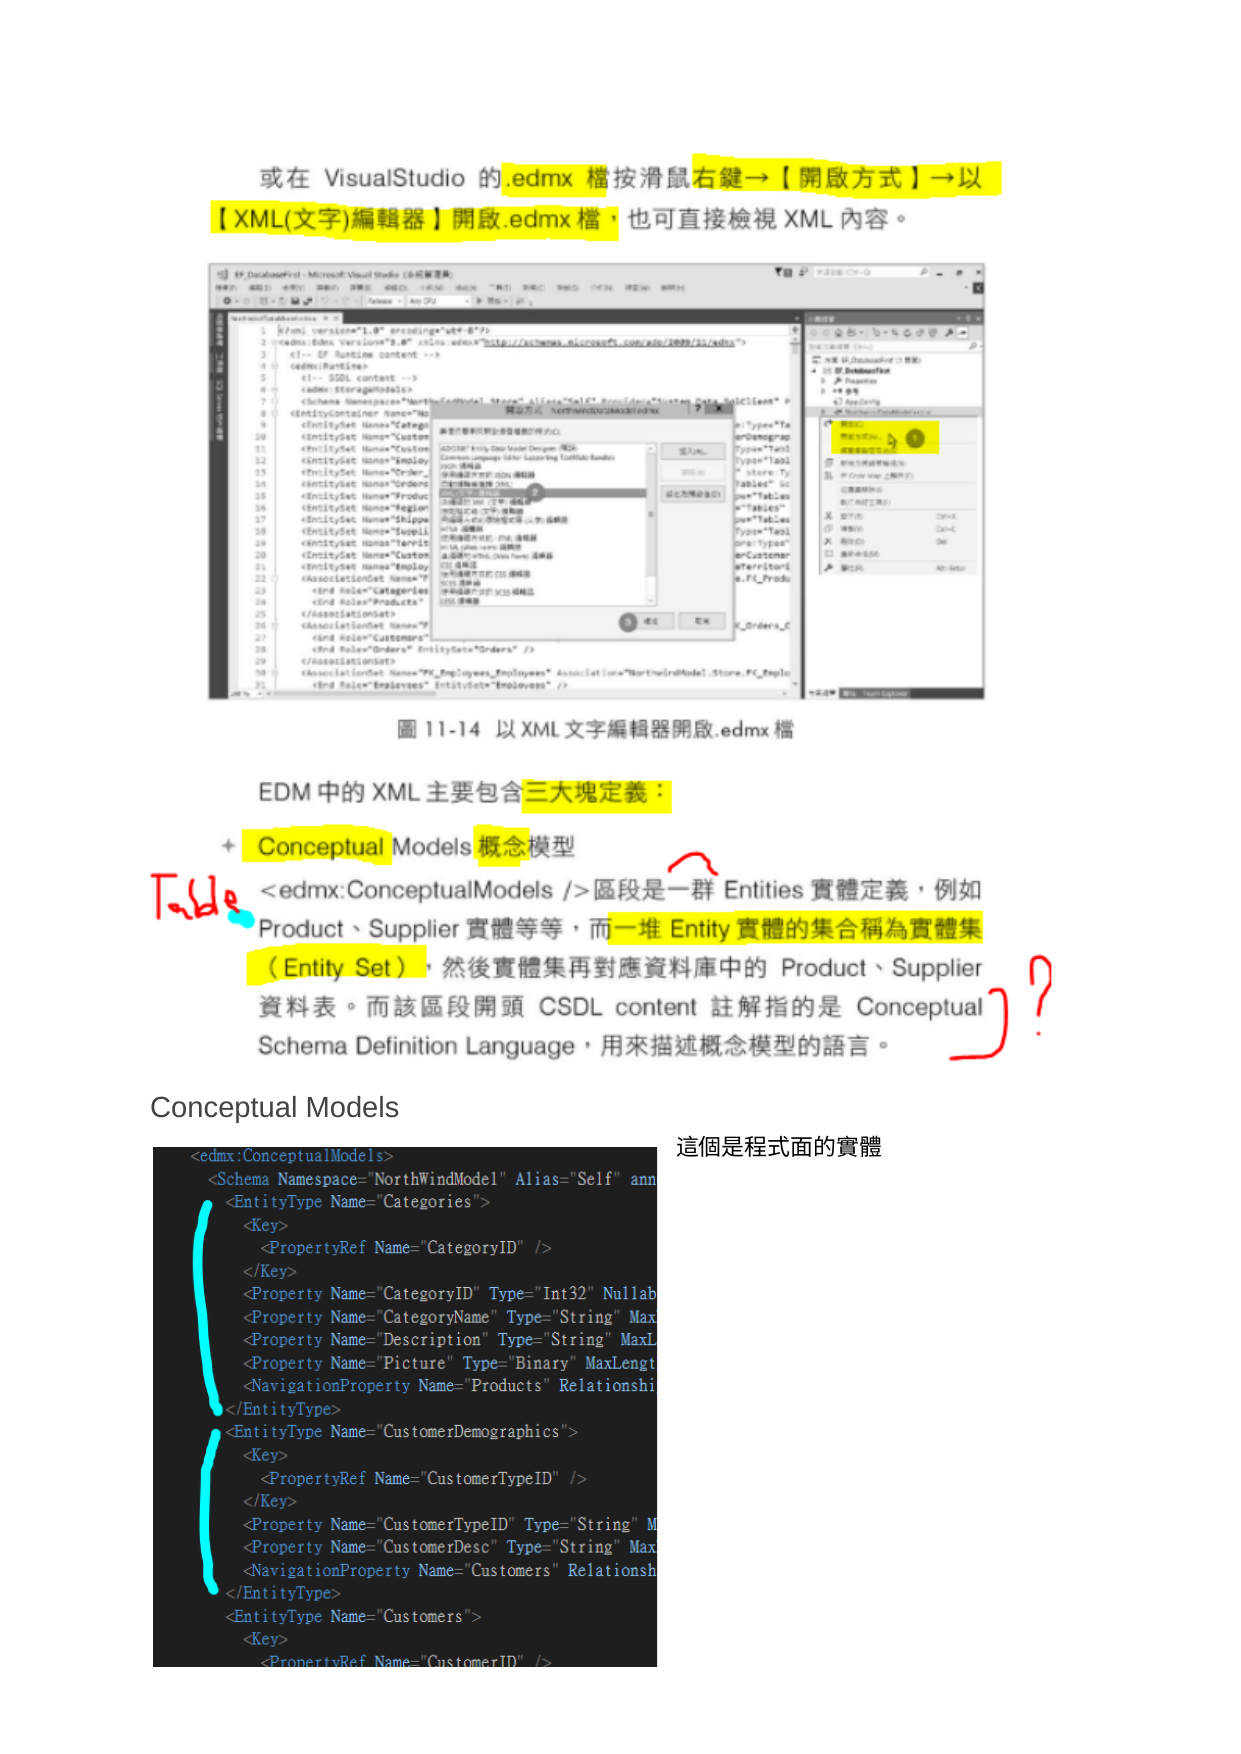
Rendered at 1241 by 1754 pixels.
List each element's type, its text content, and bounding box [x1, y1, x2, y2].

text 這個是程式面的實體 [150, 1128, 1090, 1162]
text Conceptual Models [150, 1090, 1090, 1123]
picture [153, 1147, 658, 1667]
picture [150, 150, 1052, 1086]
